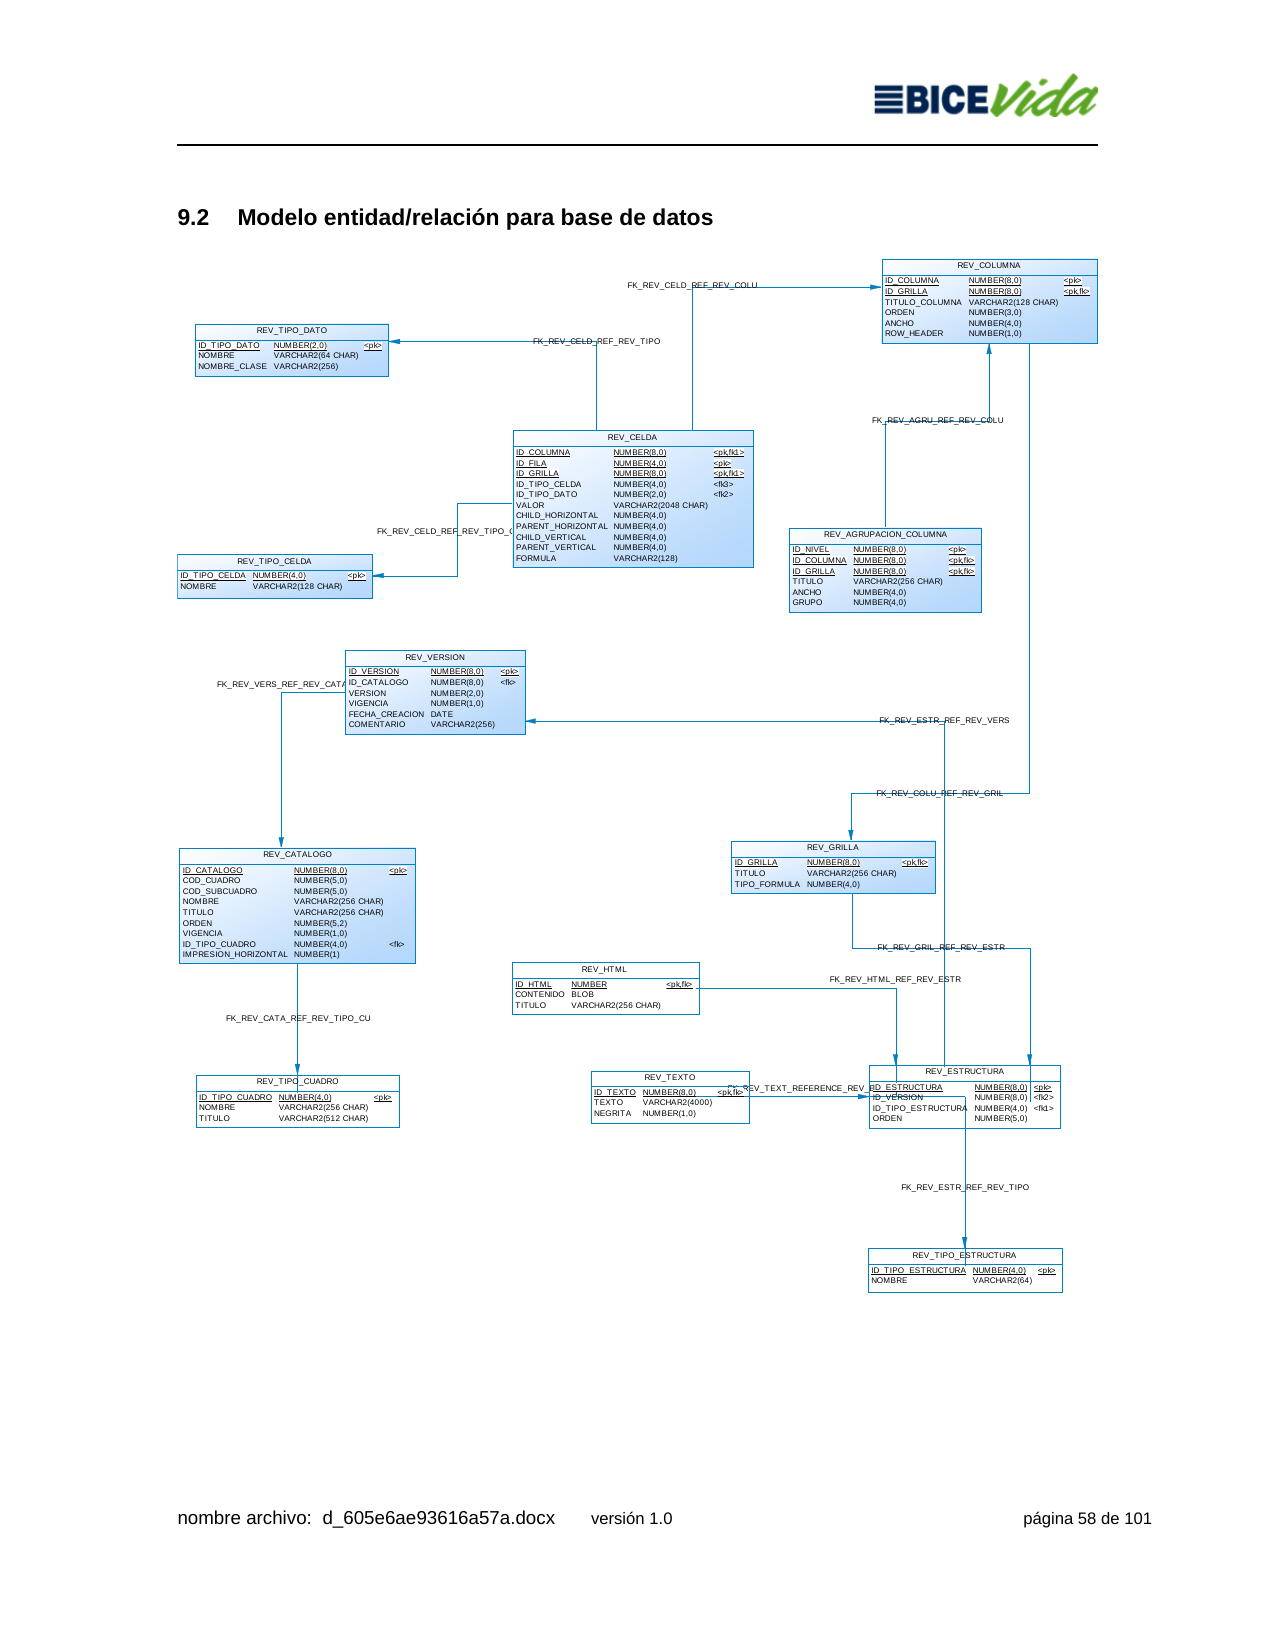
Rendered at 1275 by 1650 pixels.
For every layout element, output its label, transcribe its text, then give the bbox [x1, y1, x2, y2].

subtitle Modelo entidad/relación para base de datos [177, 203, 1098, 230]
